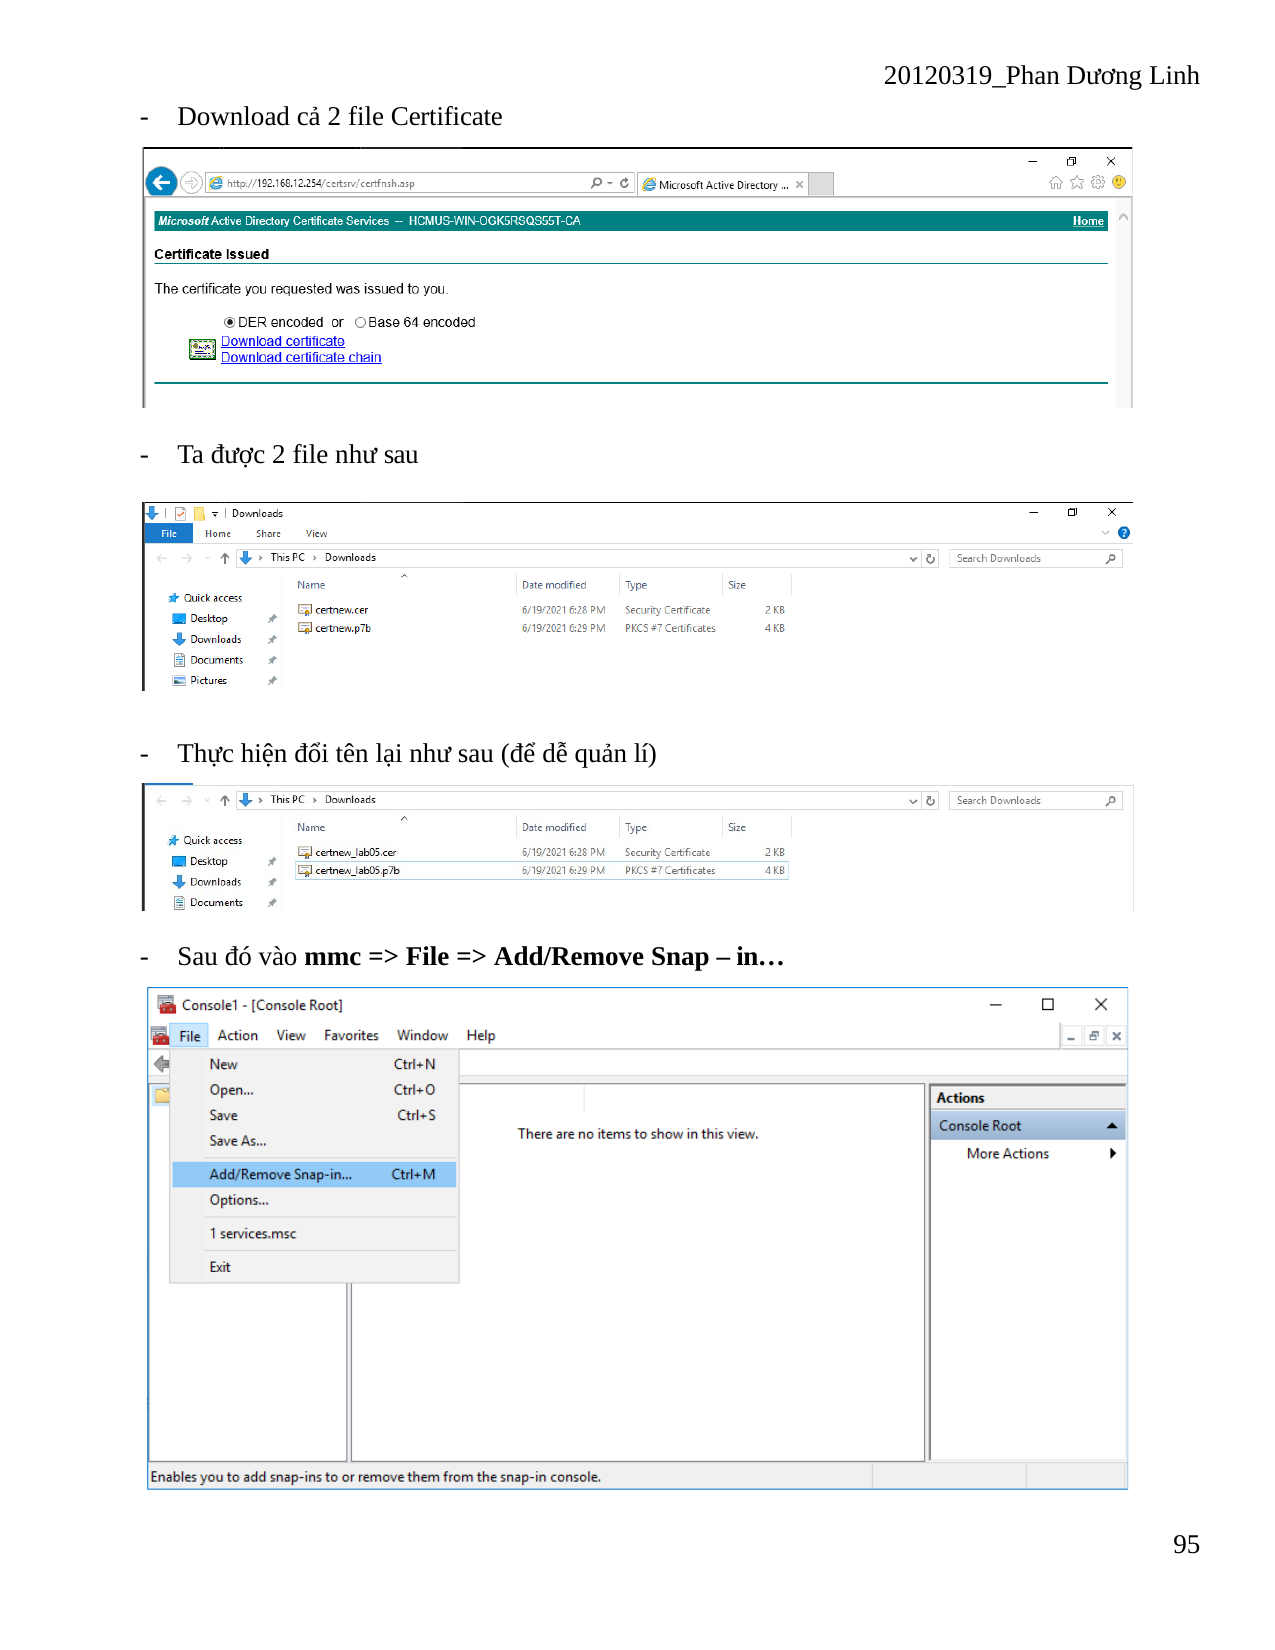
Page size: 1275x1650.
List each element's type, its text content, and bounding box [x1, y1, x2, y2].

picture [141, 783, 1134, 911]
picture [142, 502, 1133, 691]
picture [146, 987, 1129, 1491]
list Thực hiện đổi tên lại như sau (để dễ quản lí) [139, 737, 1156, 768]
picture [142, 147, 1133, 408]
list Download cả 2 file Certificate [139, 100, 1156, 131]
